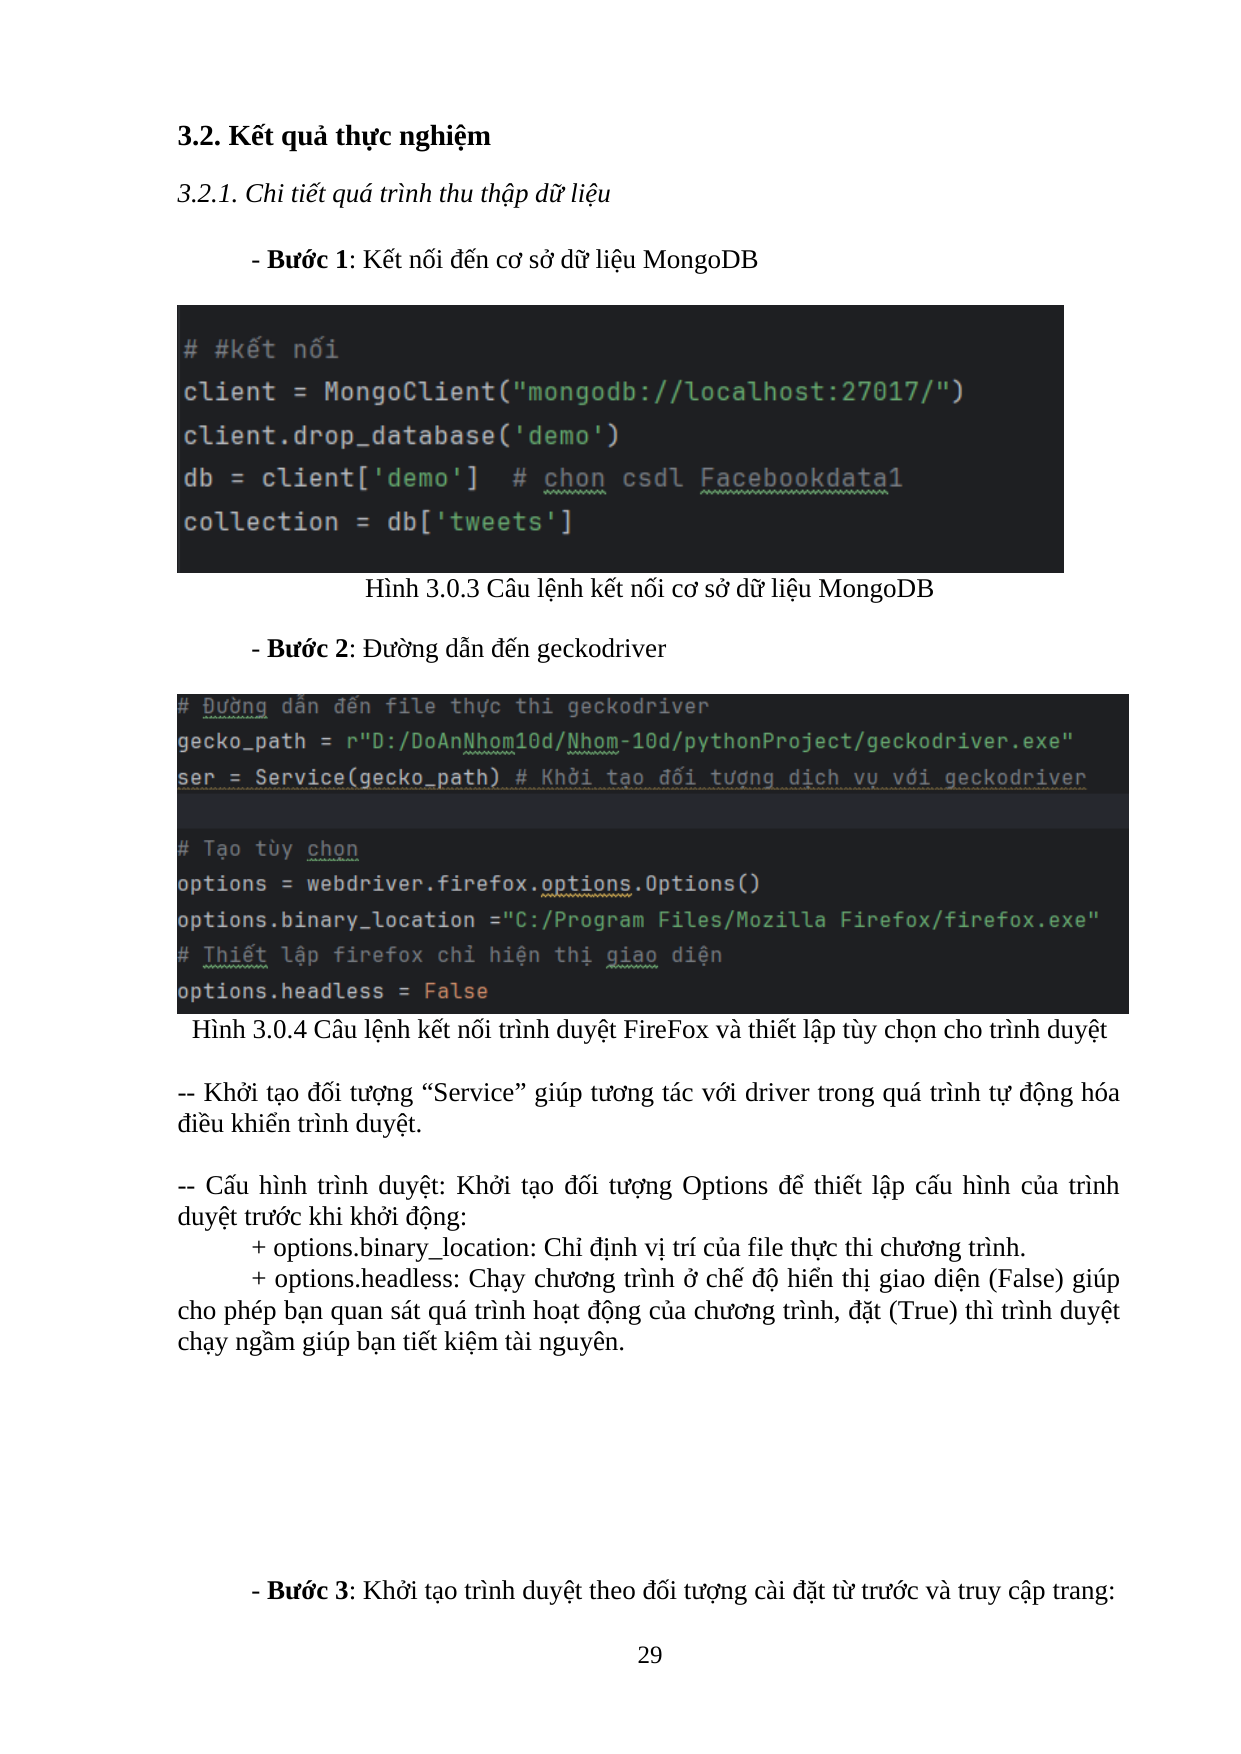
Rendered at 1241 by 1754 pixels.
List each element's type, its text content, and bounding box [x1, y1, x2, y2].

text - Bước 2: Đường dẫn đến geckodriver [177, 632, 1122, 663]
text + options.binary_location: Chỉ định vị trí của file thực thi chương trình. [177, 1231, 1122, 1263]
text - Bước 3: Khởi tạo trình duyệt theo đối tượng cài đặt từ trước và truy cập trang: [177, 1574, 1122, 1605]
text -- Cấu hình trình duyệt: Khởi tạo đối tượng Options để thiết lập cấu hình của trình duyệt trước khi khởi động: [177, 1169, 1122, 1231]
text + options.headless: Chạy chương trình ở chế độ hiển thị giao diện (False) giúp cho phép bạn quan sát quá trình hoạt động của chương trình, đặt (True) thì trình duyệt chạy ngầm giúp bạn tiết kiệm tài nguyên. [177, 1263, 1122, 1356]
picture [177, 694, 1129, 1014]
text - Bước 1: Kết nối đến cơ sở dữ liệu MongoDB [177, 243, 1122, 274]
text -- Khởi tạo đối tượng “Service” giúp tương tác với driver trong quá trình tự động hóa điều khiển trình duyệt. [177, 1076, 1122, 1138]
picture [177, 305, 1064, 573]
subtitle 3.2. Kết quả thực nghiệm [177, 118, 1122, 152]
subtitle 3.2.1. Chi tiết quá trình thu thập dữ liệu [177, 177, 1122, 208]
